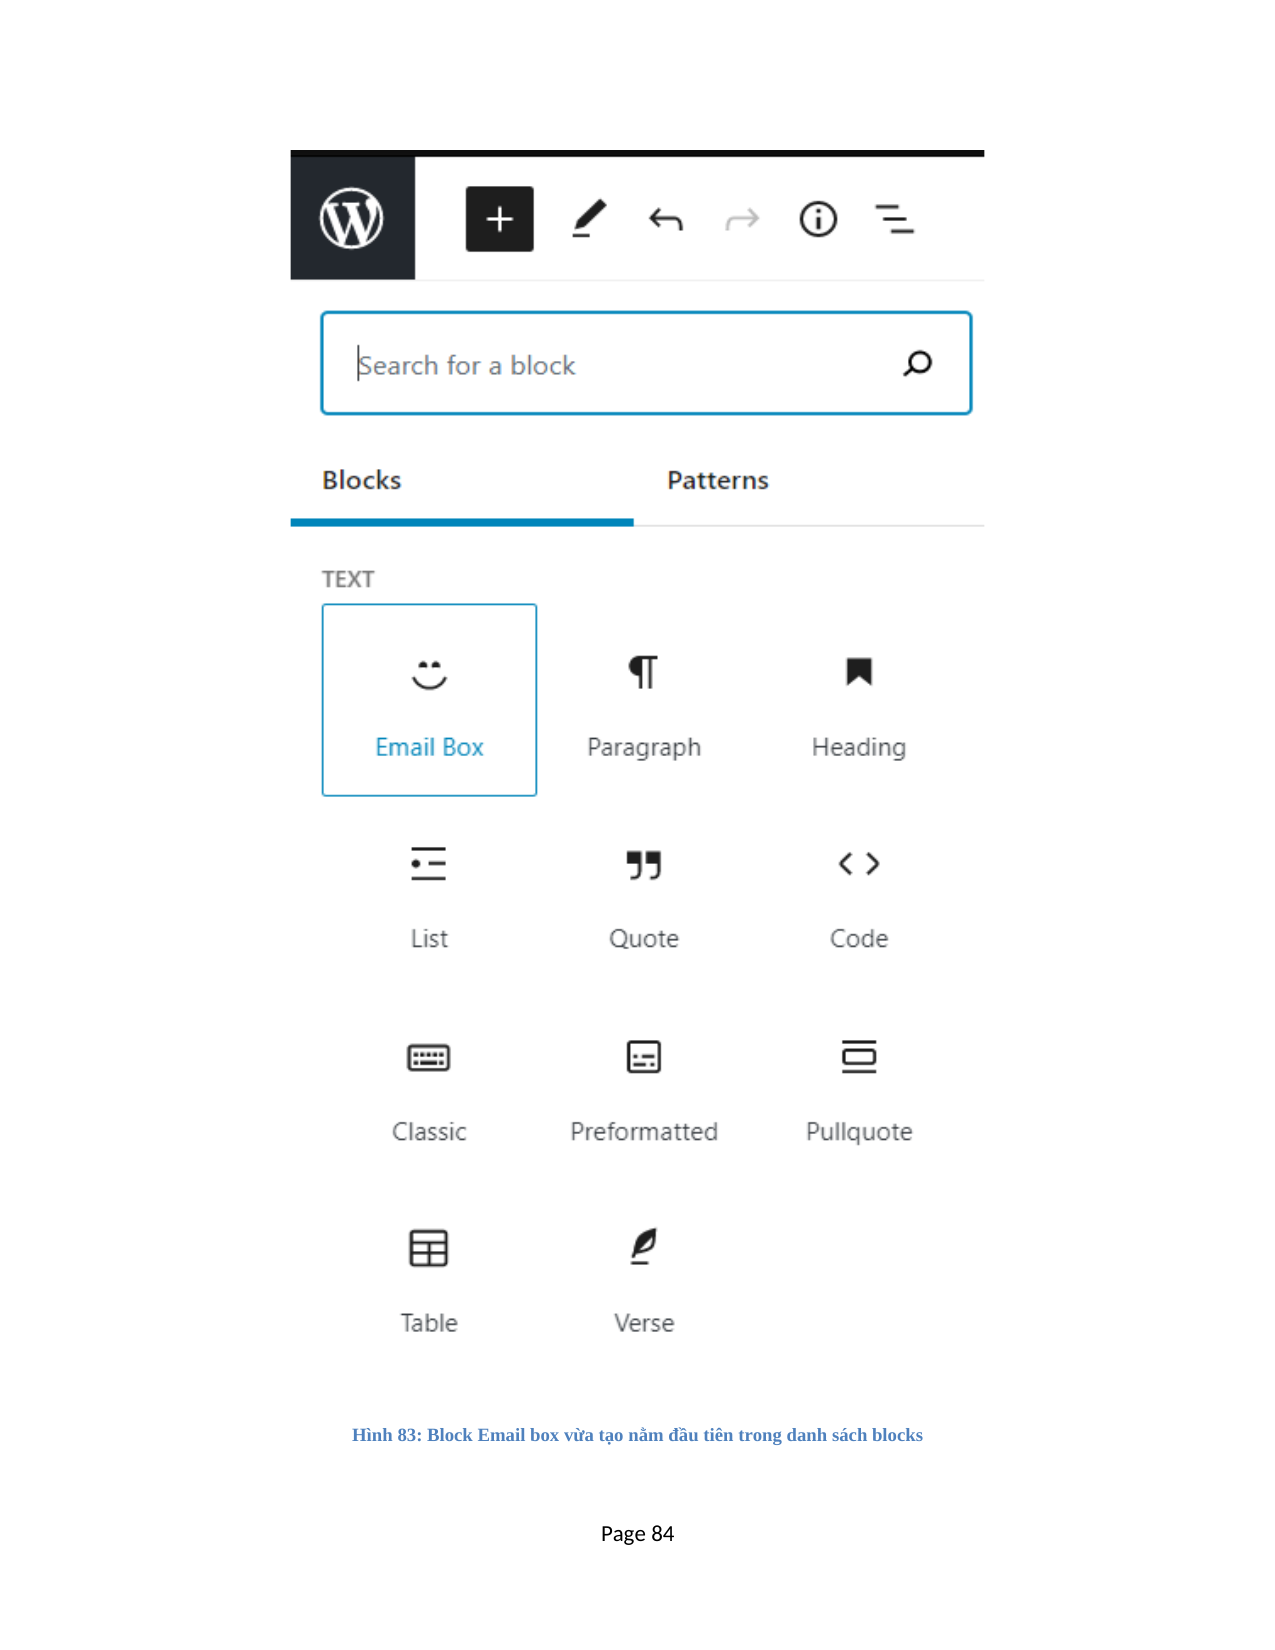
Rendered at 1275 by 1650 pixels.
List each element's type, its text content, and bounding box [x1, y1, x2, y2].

text Hình 83: Block Email box vừa tạo nằm đầu tiên trong danh sách blocks [150, 1423, 1125, 1445]
picture [290, 150, 985, 1399]
